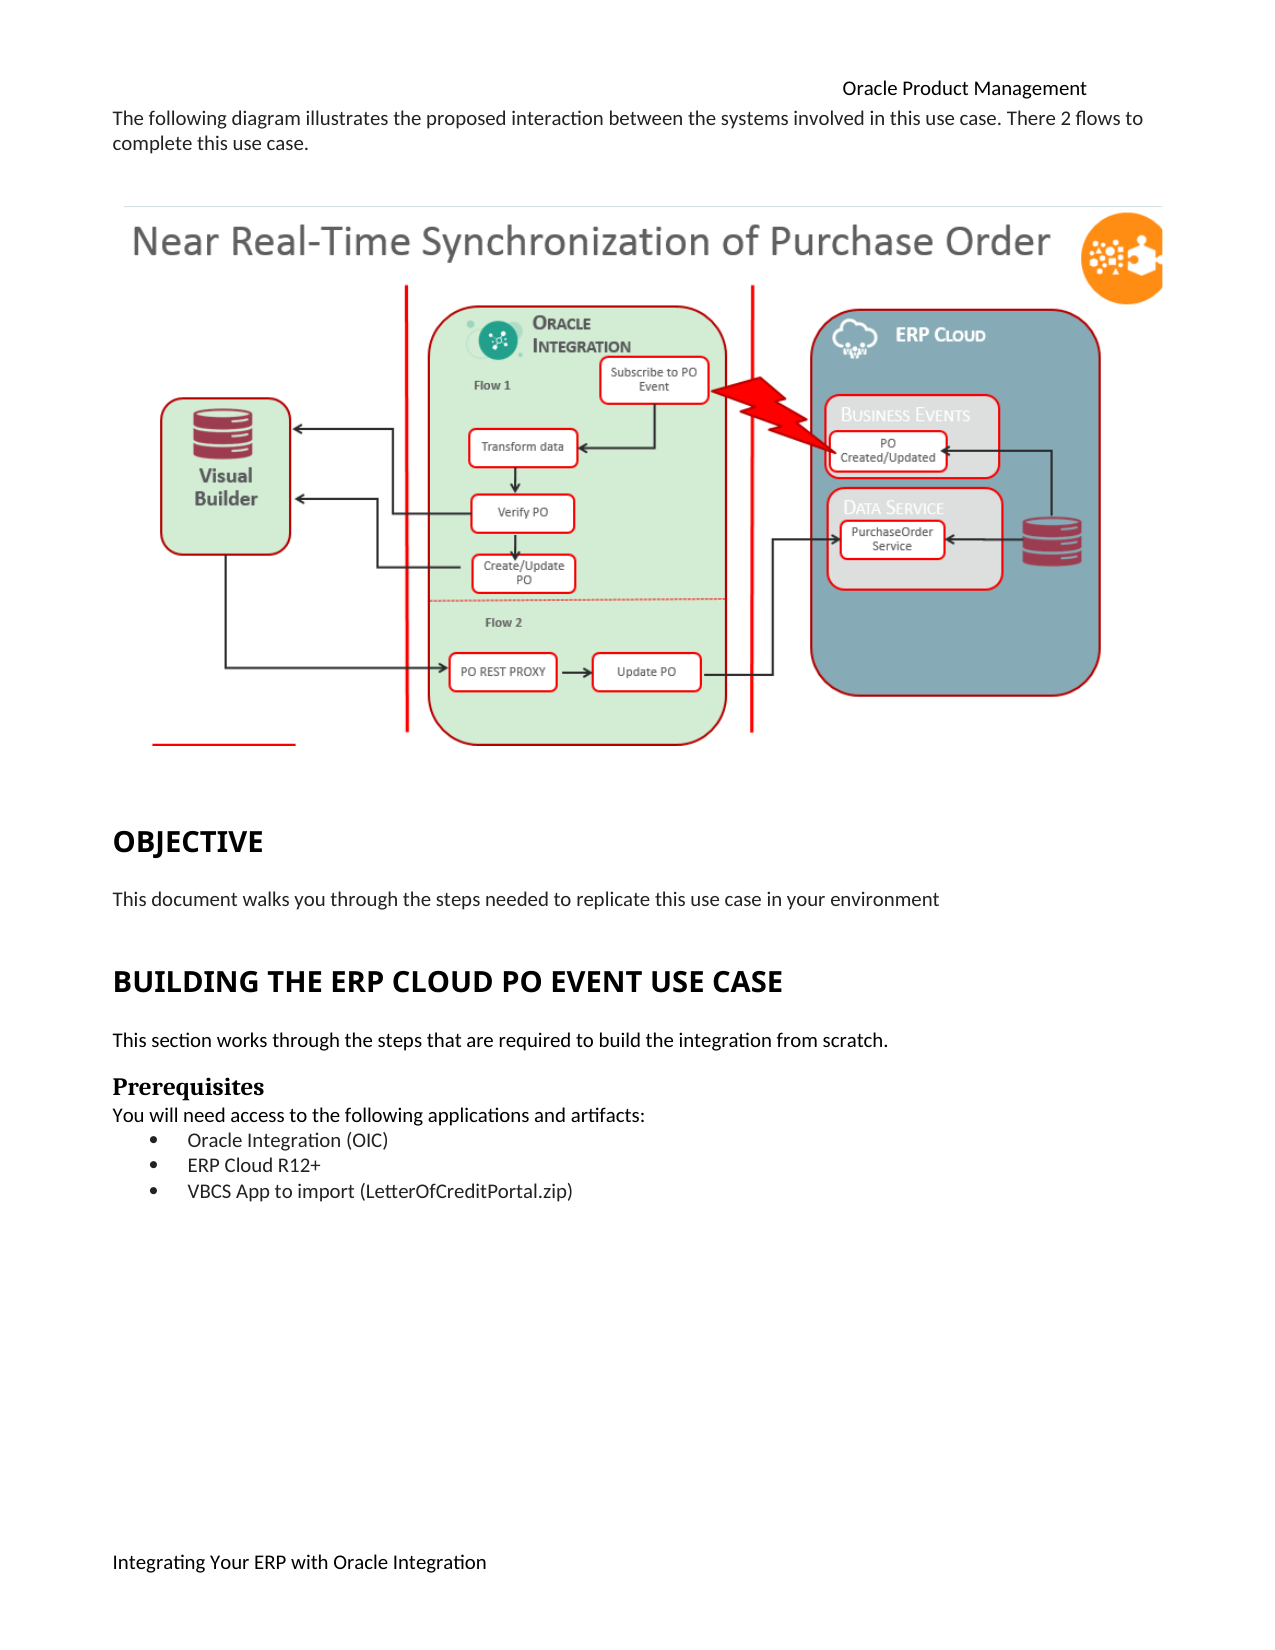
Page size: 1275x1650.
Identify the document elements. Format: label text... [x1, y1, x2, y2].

subtitle OBJECTIVE [112, 821, 1162, 861]
table_header [113, 156, 1162, 771]
text This section works through the steps that are required to build the integration from scratch. [112, 1027, 1162, 1052]
text The following diagram illustrates the proposed interaction between the systems involved in this use case. There 2 flows to complete this use case. [112, 105, 1162, 156]
subtitle Prerequisites [112, 1073, 1162, 1102]
text You will need access to the following applications and artifacts: [112, 1102, 1162, 1127]
list Oracle Integration (OIC) [150, 1127, 1162, 1153]
picture [123, 206, 1163, 746]
text This document walks you through the steps needed to replicate this use case in your environment [112, 886, 1162, 912]
subtitle BUILDING THE ERP CLOUD PO EVENT USE CASE [112, 962, 1162, 1001]
list VBCS App to import (LetterOfCreditPortal.zip) [150, 1178, 1162, 1203]
list ERP Cloud R12+ [150, 1153, 1162, 1178]
